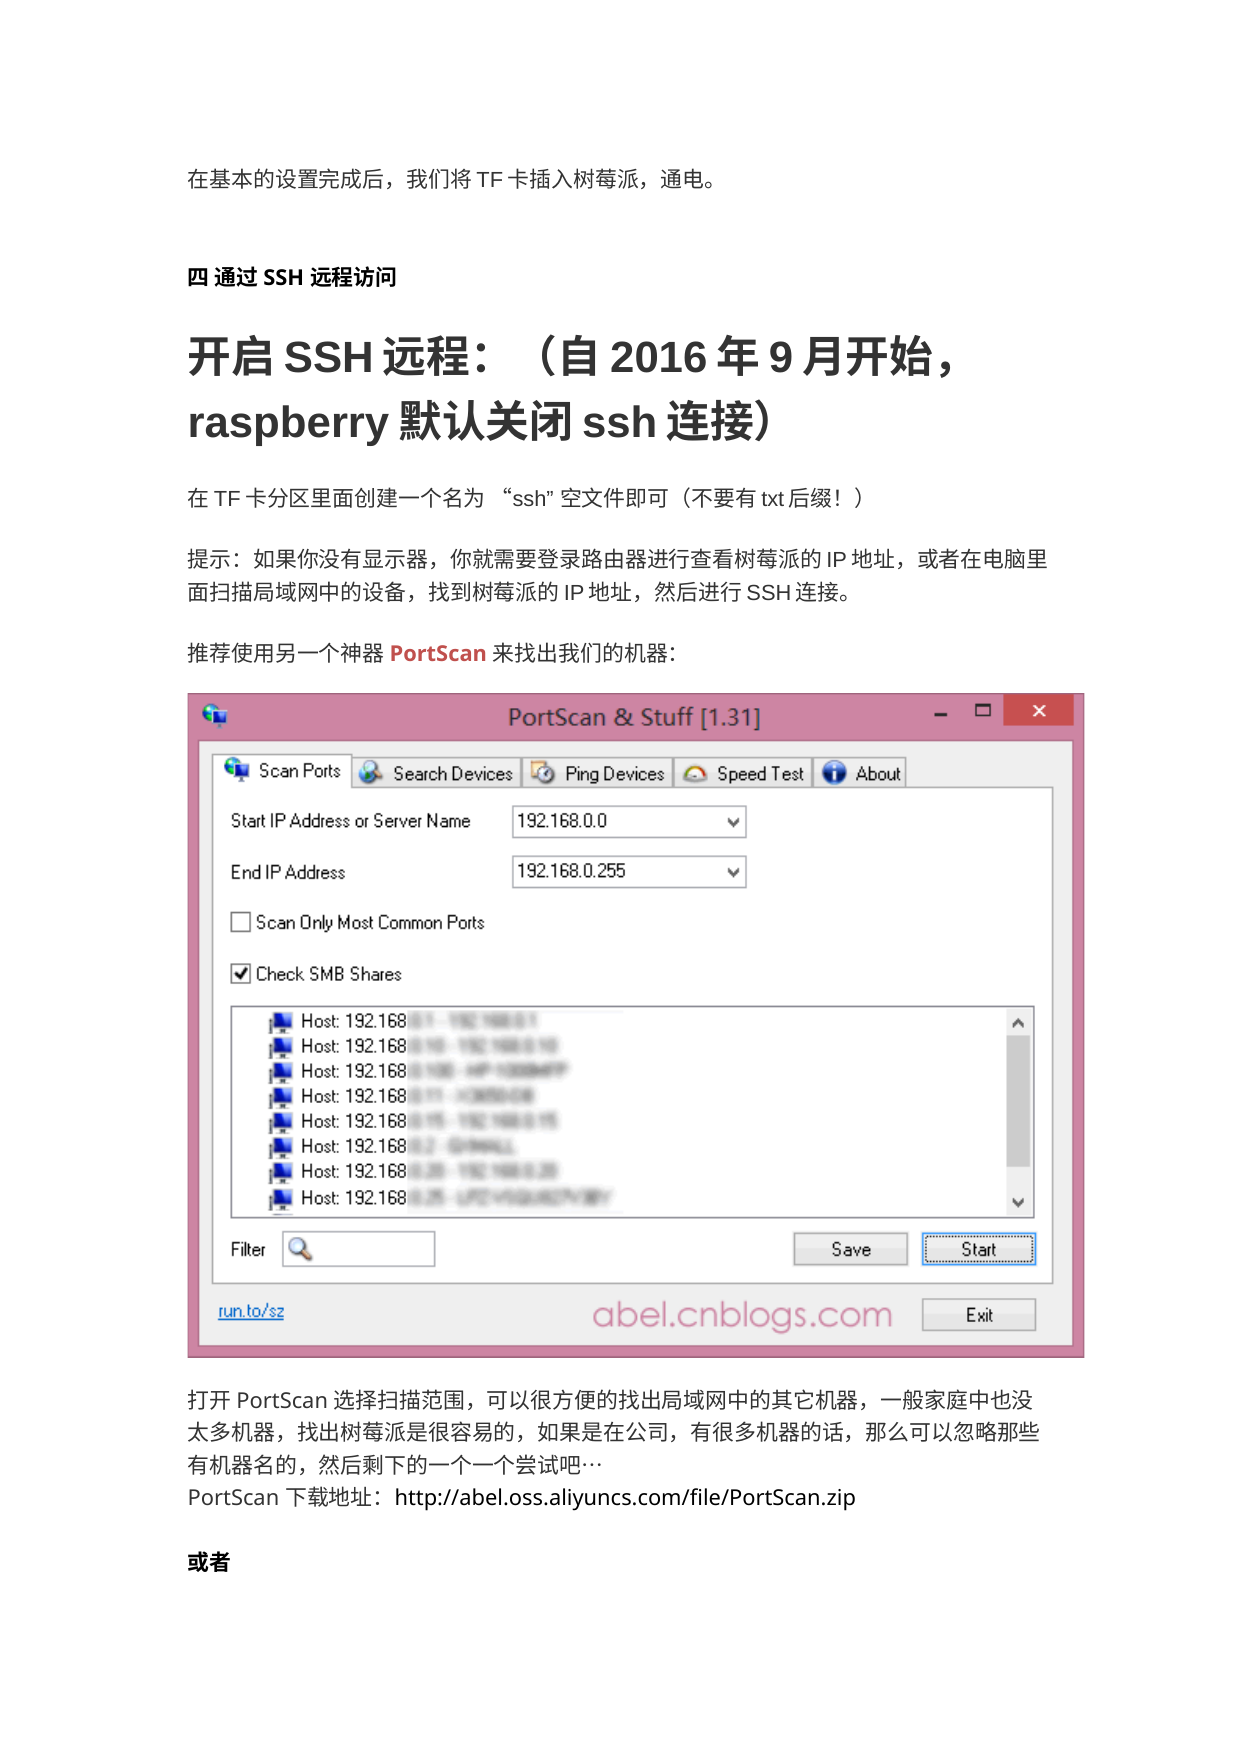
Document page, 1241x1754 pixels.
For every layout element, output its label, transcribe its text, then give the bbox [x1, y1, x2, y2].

text 或者 [187, 1545, 1053, 1577]
text 在基本的设置完成后，我们将TF卡插入树莓派，通电。 [187, 162, 1053, 194]
text 打开 PortScan 选择扫描范围，可以很方便的找出局域网中的其它机器，一般家庭中也没太多机器，找出树莓派是很容易的，如果是在公司，有很多机器的话，那么可以忽略那些有机器名的，然后剩下的一个一个尝试吧… PortScan 下载地址：http://abel.oss.aliyuncs.com/file/PortScan.zip [187, 1382, 1053, 1512]
text 在TF卡分区里面创建一个名为 “ssh” 空文件即可（不要有txt后缀！） [187, 480, 1053, 513]
text 推荐使用另一个神器 PortScan 来找出我们的机器： [187, 636, 1053, 669]
picture [187, 693, 1085, 1358]
text 提示：如果你没有显示器，你就需要登录路由器进行查看树莓派的IP地址，或者在电脑里面扫描局域网中的设备，找到树莓派的IP地址，然后进行SSH连接。 [187, 542, 1053, 607]
subtitle 开启SSH远程：（自2016年9月开始，raspberry默认关闭ssh连接） [187, 321, 1053, 451]
text 四 通过 SSH 远程访问 [187, 259, 1053, 292]
